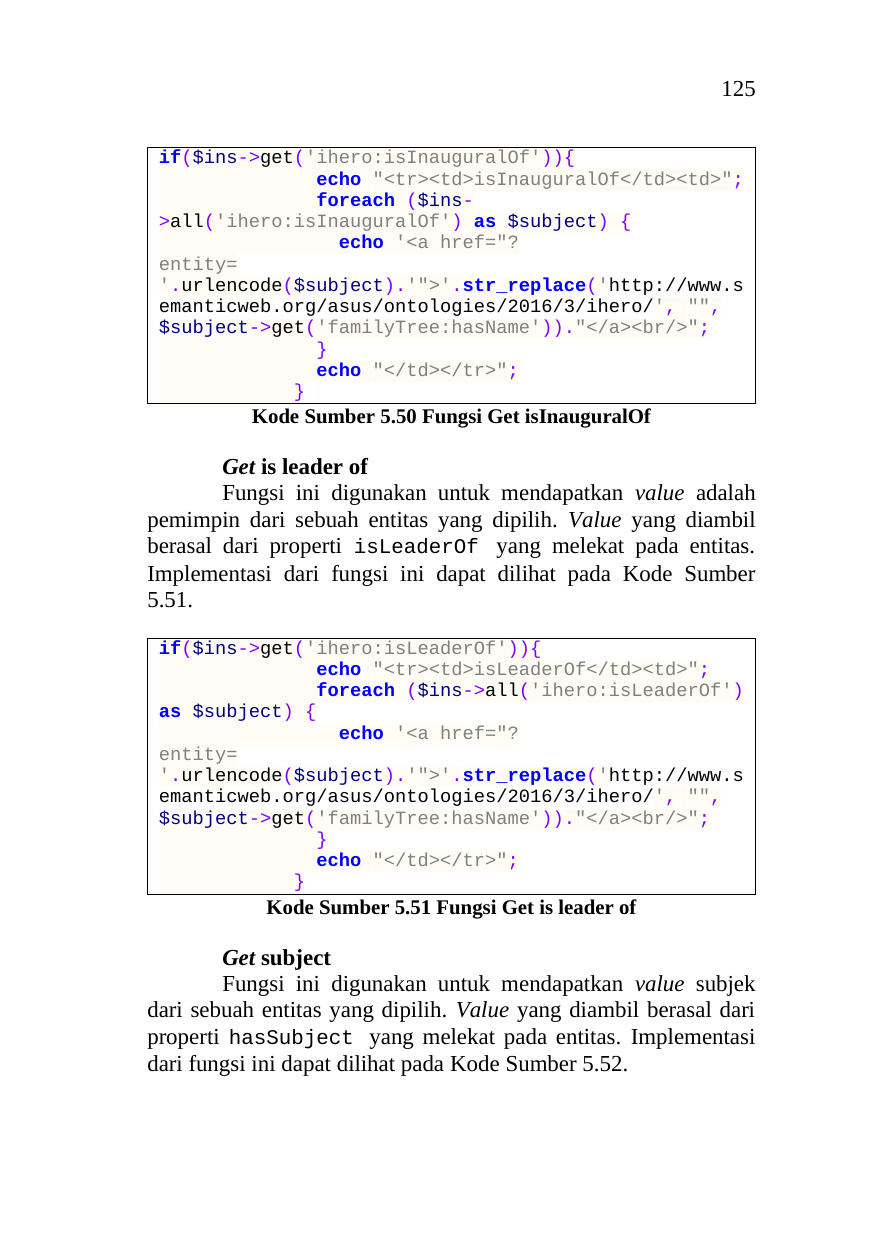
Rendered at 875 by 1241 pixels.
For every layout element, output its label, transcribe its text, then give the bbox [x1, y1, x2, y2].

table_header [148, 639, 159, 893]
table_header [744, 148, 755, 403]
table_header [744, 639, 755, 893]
text Get subject [147, 944, 756, 970]
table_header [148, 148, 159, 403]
text Get is leader of [147, 453, 756, 479]
